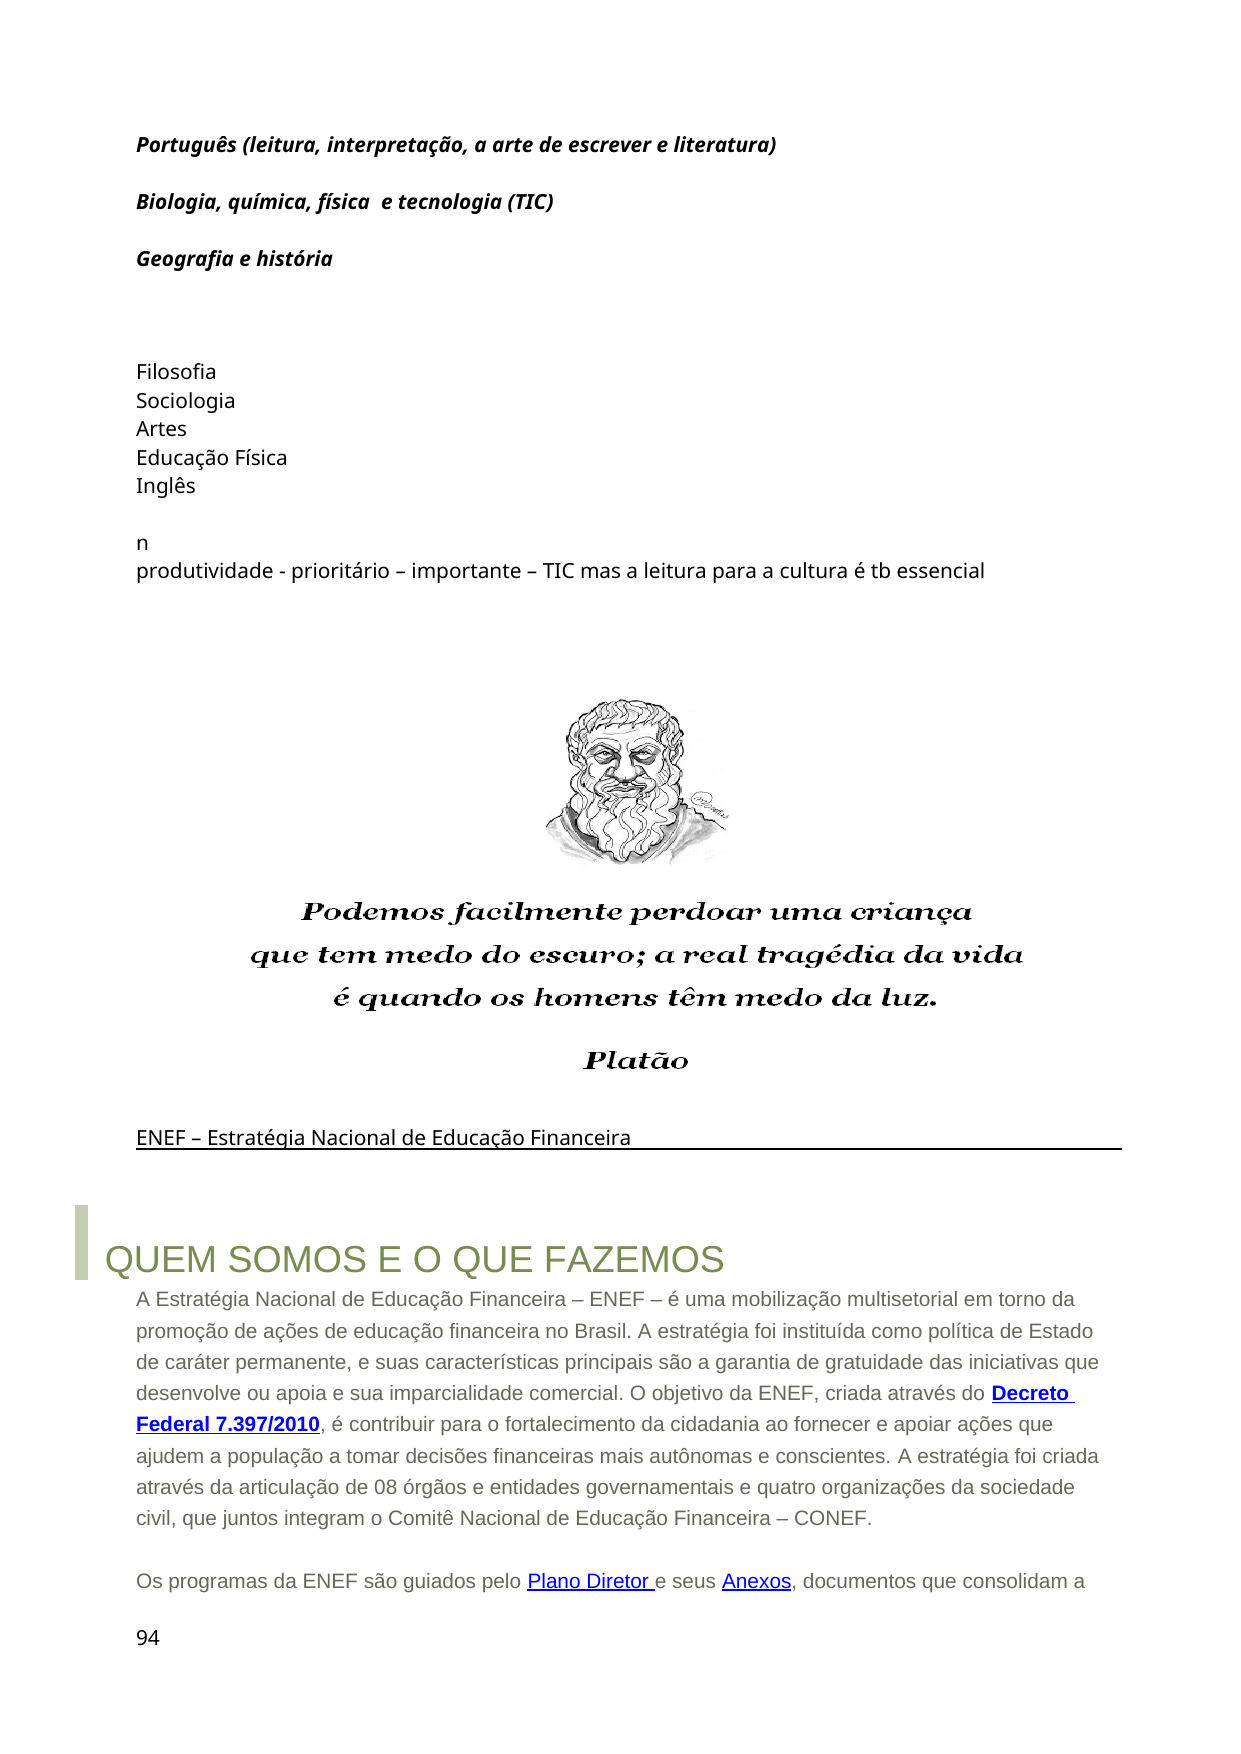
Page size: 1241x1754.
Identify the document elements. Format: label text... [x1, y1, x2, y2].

text Biologia, química, física e tecnologia (TIC) [136, 187, 1122, 215]
text Geografia e história [136, 244, 1122, 272]
subtitle QUEM SOMOS E O QUE FAZEMOS [88, 1205, 1122, 1280]
text Inglês [136, 471, 1122, 499]
text Filosofia [136, 357, 1122, 386]
text Português (leitura, interpretação, a arte de escrever e literatura) [136, 130, 1122, 158]
text ENEF – Estratégia Nacional de Educação Financeira [136, 1123, 1122, 1148]
text produtividade - prioritário – importante – TIC mas a leitura para a cultura é tb essencial [136, 556, 1122, 585]
text Educação Física [136, 443, 1122, 471]
picture [185, 670, 1073, 1095]
text Sociologia [136, 386, 1122, 414]
text n [136, 528, 1122, 556]
text Artes [136, 414, 1122, 443]
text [136, 1280, 1122, 1592]
